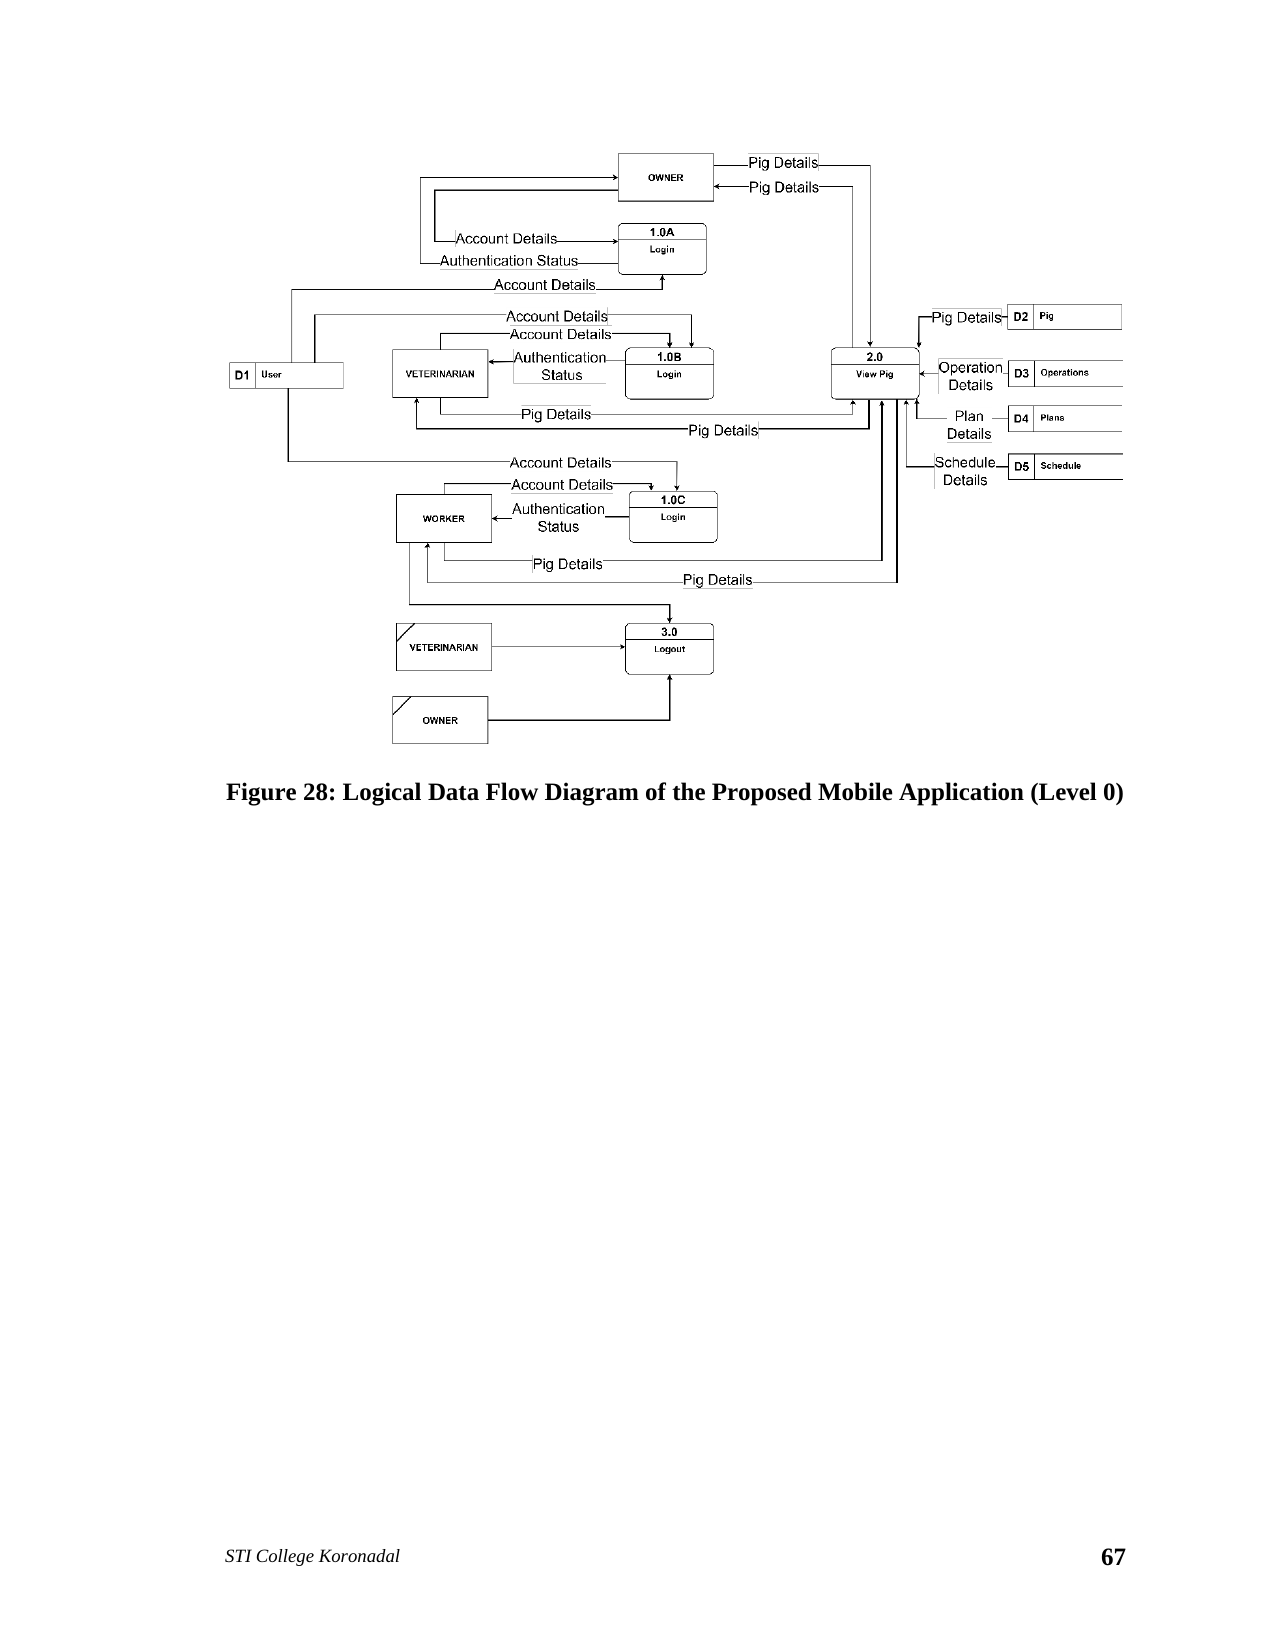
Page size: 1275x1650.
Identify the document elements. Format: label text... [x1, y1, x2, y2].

text Figure 28: Logical Data Flow Diagram of the Proposed Mobile Application (Level 0) [225, 777, 1125, 806]
picture [225, 150, 1125, 748]
